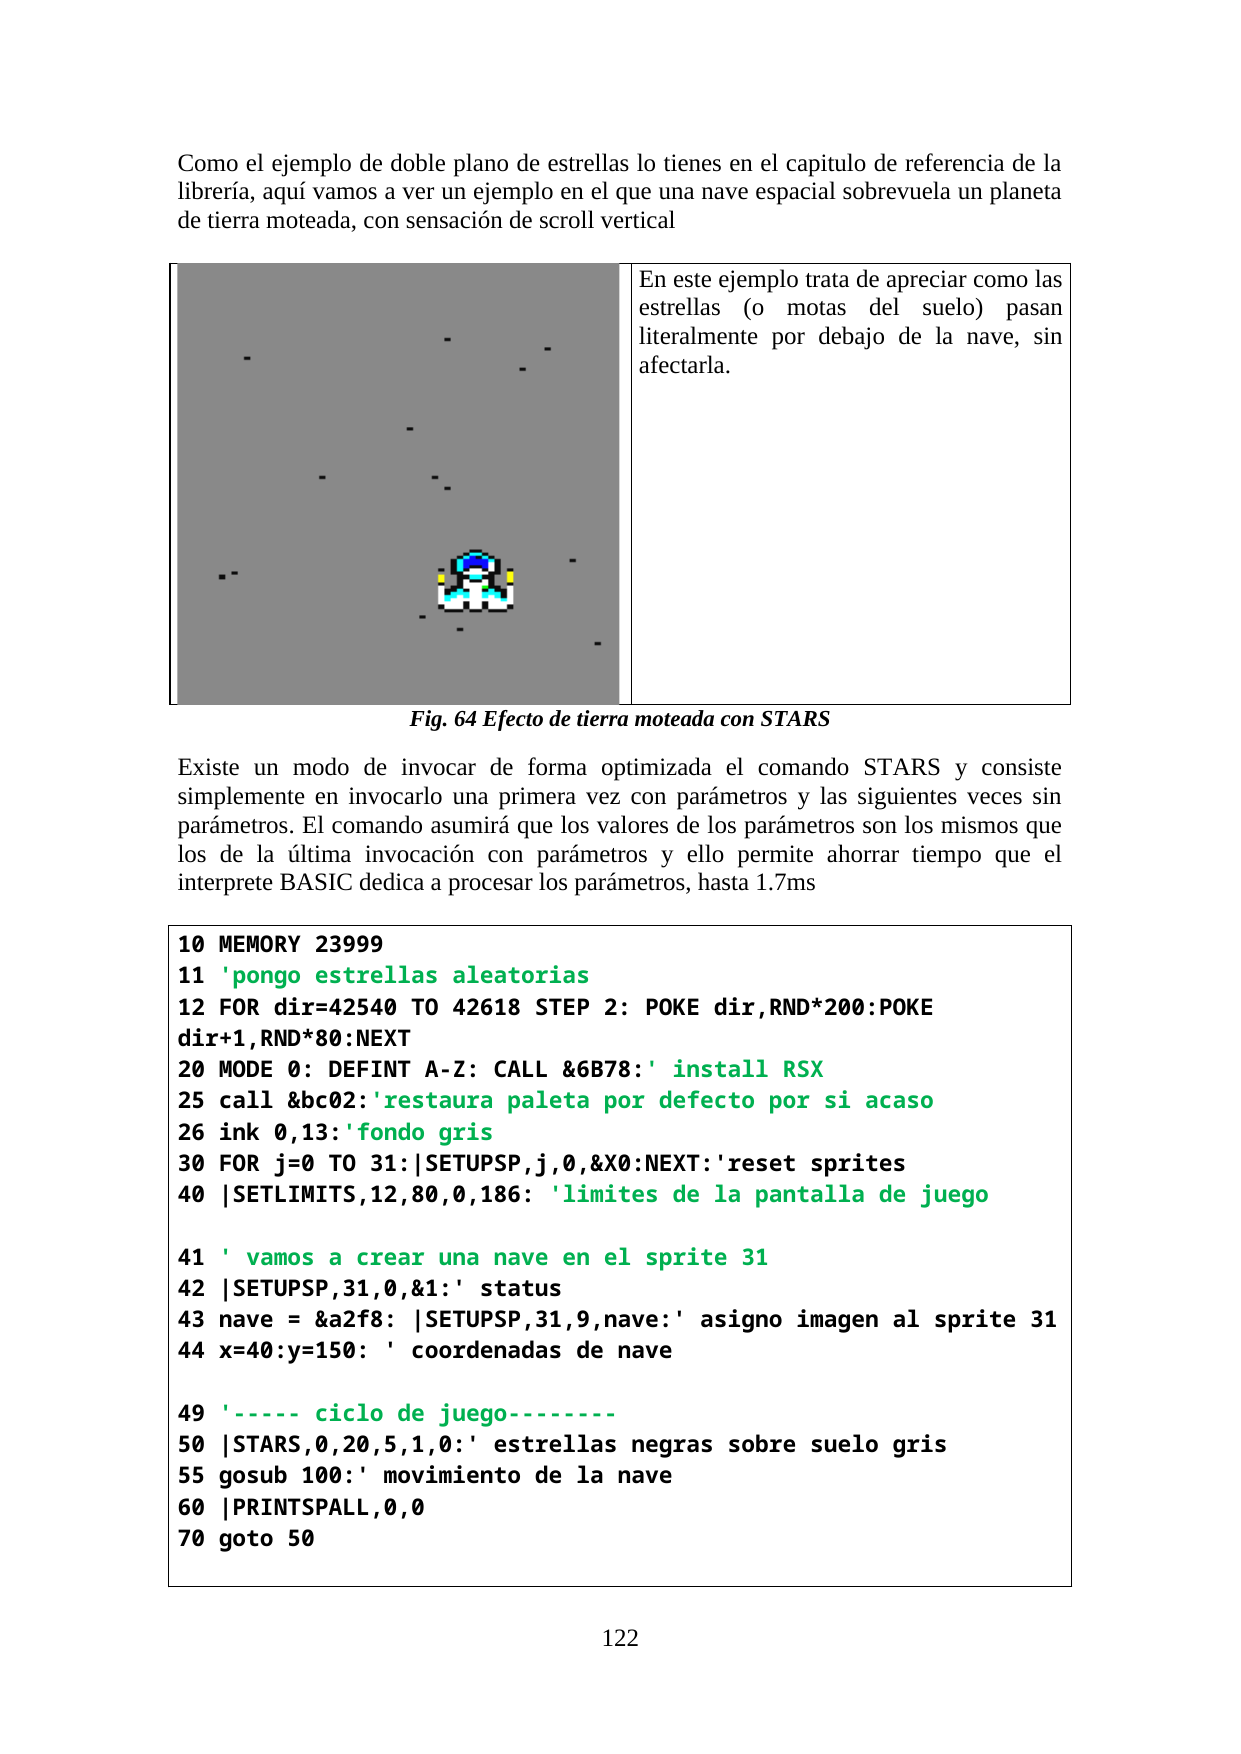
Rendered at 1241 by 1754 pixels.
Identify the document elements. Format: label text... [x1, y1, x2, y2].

text 26 ink 0,13:'fondo gris [177, 1116, 1063, 1147]
text 41 ' vamos a crear una nave en el sprite 31 [177, 1241, 1063, 1272]
text 30 FOR j=0 TO 31:|SETUPSP,j,0,&X0:NEXT:'reset sprites [177, 1147, 1063, 1178]
text 55 gosub 100:' movimiento de la nave [177, 1459, 1063, 1491]
text 40 |SETLIMITS,12,80,0,186: 'limites de la pantalla de juego [177, 1178, 1063, 1209]
text 60 |PRINTSPALL,0,0 [177, 1491, 1063, 1522]
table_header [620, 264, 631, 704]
text 49 '----- ciclo de juego-------- [177, 1397, 1063, 1428]
text 43 nave = &a2f8: |SETUPSP,31,9,nave:' asigno imagen al sprite 31 [177, 1303, 1063, 1334]
text 42 |SETUPSP,31,0,&1:' status [177, 1272, 1063, 1303]
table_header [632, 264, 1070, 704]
text 11 'pongo estrellas aleatorias [177, 959, 1063, 991]
text 44 x=40:y=150: ' coordenadas de nave [177, 1334, 1063, 1366]
text 25 call &bc02:'restaura paleta por defecto por si acaso [177, 1084, 1063, 1116]
picture [177, 263, 620, 705]
text 50 |STARS,0,20,5,1,0:' estrellas negras sobre suelo gris [177, 1428, 1063, 1459]
text Como el ejemplo de doble plano de estrellas lo tienes en el capitulo de referencia de la librería, aquí vamos a ver un ejemplo en el que una nave espacial sobrevuela un planeta de tierra moteada, con sensación de scroll vertical [177, 148, 1063, 234]
text Existe un modo de invocar de forma optimizada el comando STARS y consiste simplemente en invocarlo una primera vez con parámetros y las siguientes veces sin parámetros. El comando asumirá que los valores de los parámetros son los mismos que los de la última invocación con parámetros y ello permite ahorrar tiempo que el interprete BASIC dedica a procesar los parámetros, hasta 1.7ms [177, 752, 1063, 896]
text Fig. 64 Efecto de tierra moteada con STARS [177, 705, 1063, 732]
text 10 MEMORY 23999 [169, 926, 1071, 959]
text 70 goto 50 [177, 1522, 1063, 1553]
text 20 MODE 0: DEFINT A-Z: CALL &6B78:' install RSX [177, 1053, 1063, 1084]
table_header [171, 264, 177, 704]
text 12 FOR dir=42540 TO 42618 STEP 2: POKE dir,RND*200:POKE dir+1,RND*80:NEXT [177, 991, 1063, 1053]
